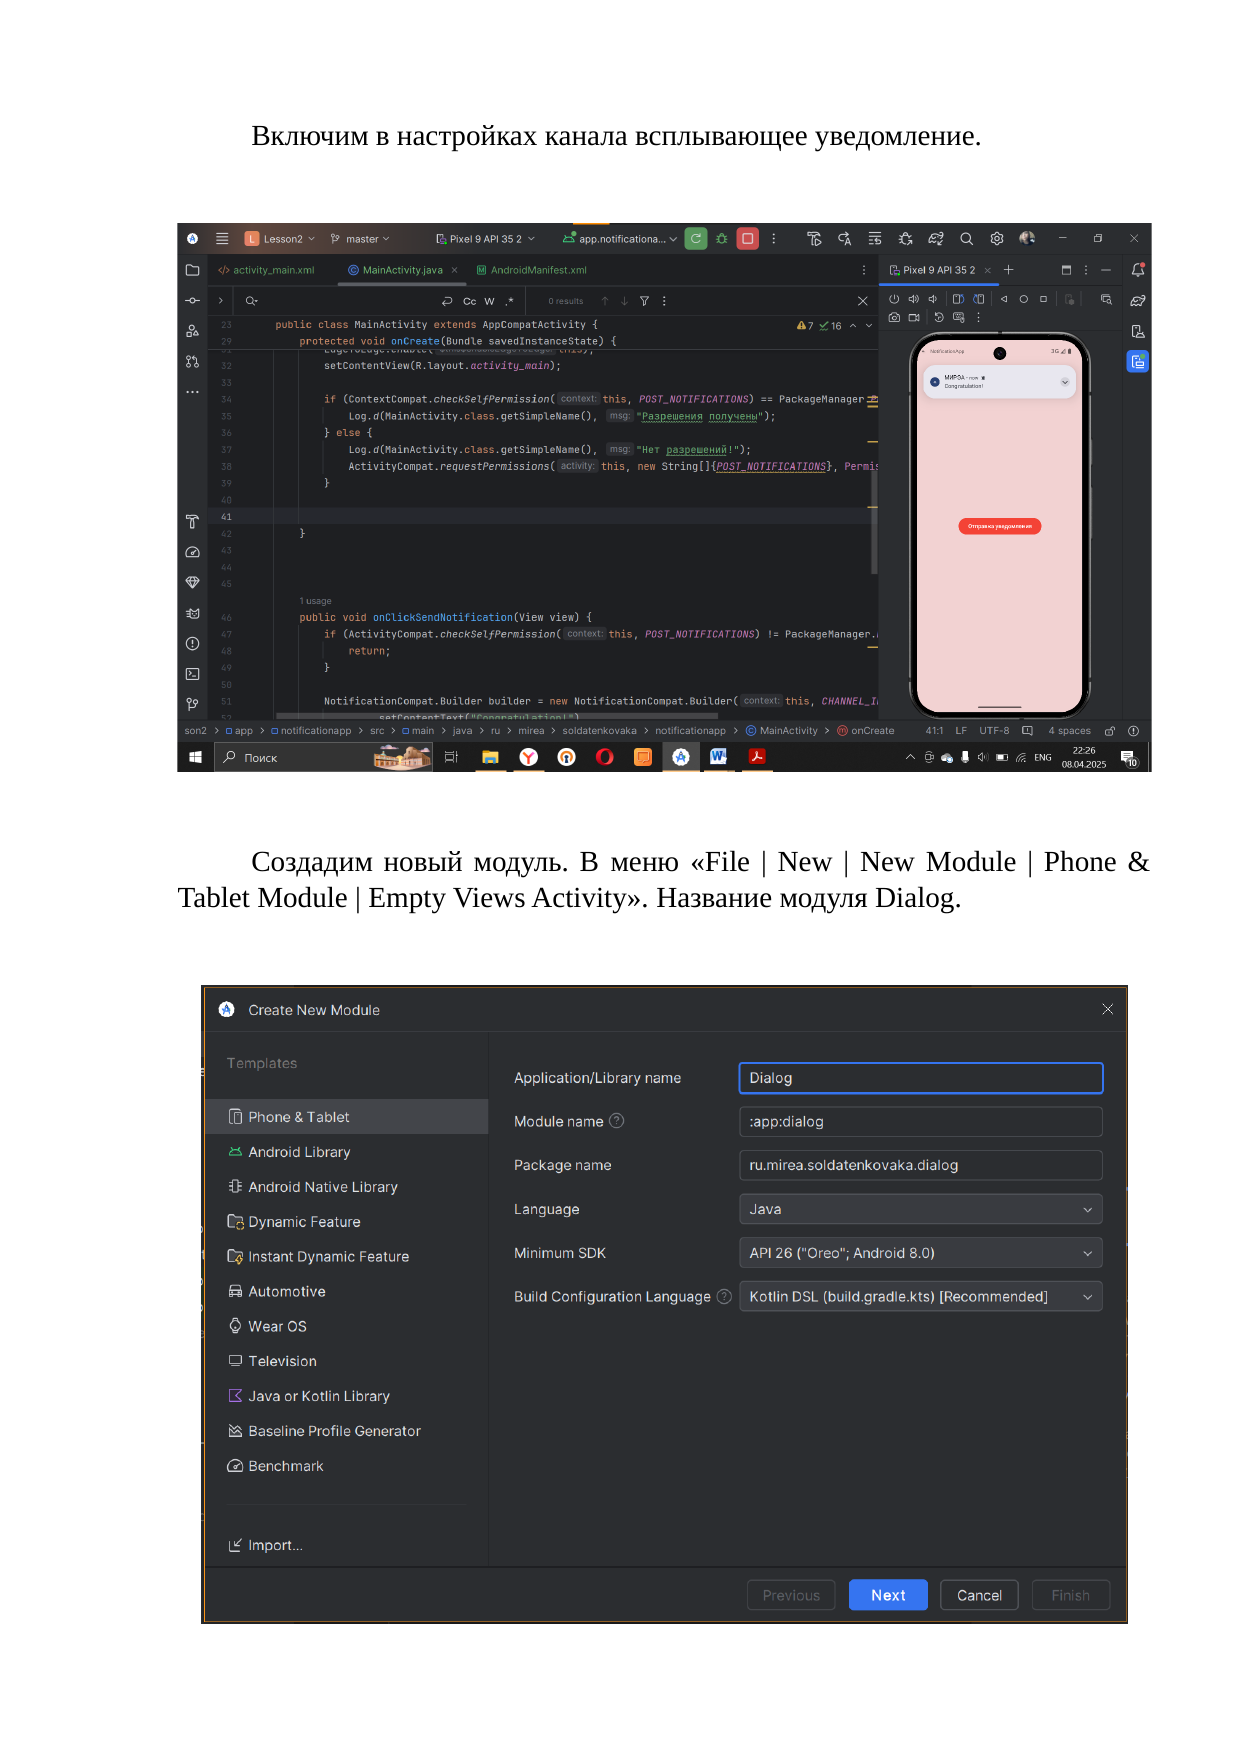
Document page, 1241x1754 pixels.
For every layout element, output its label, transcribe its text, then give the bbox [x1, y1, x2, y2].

text Включим в настройках канала всплывающее уведомление. [177, 118, 1152, 152]
text Создадим новый модуль. В меню «File | New | New Module | Phone & Tablet Module | Empty Views Activity». Название модуля Dialog. [177, 844, 1152, 914]
picture [201, 985, 1128, 1624]
picture [177, 223, 1152, 772]
